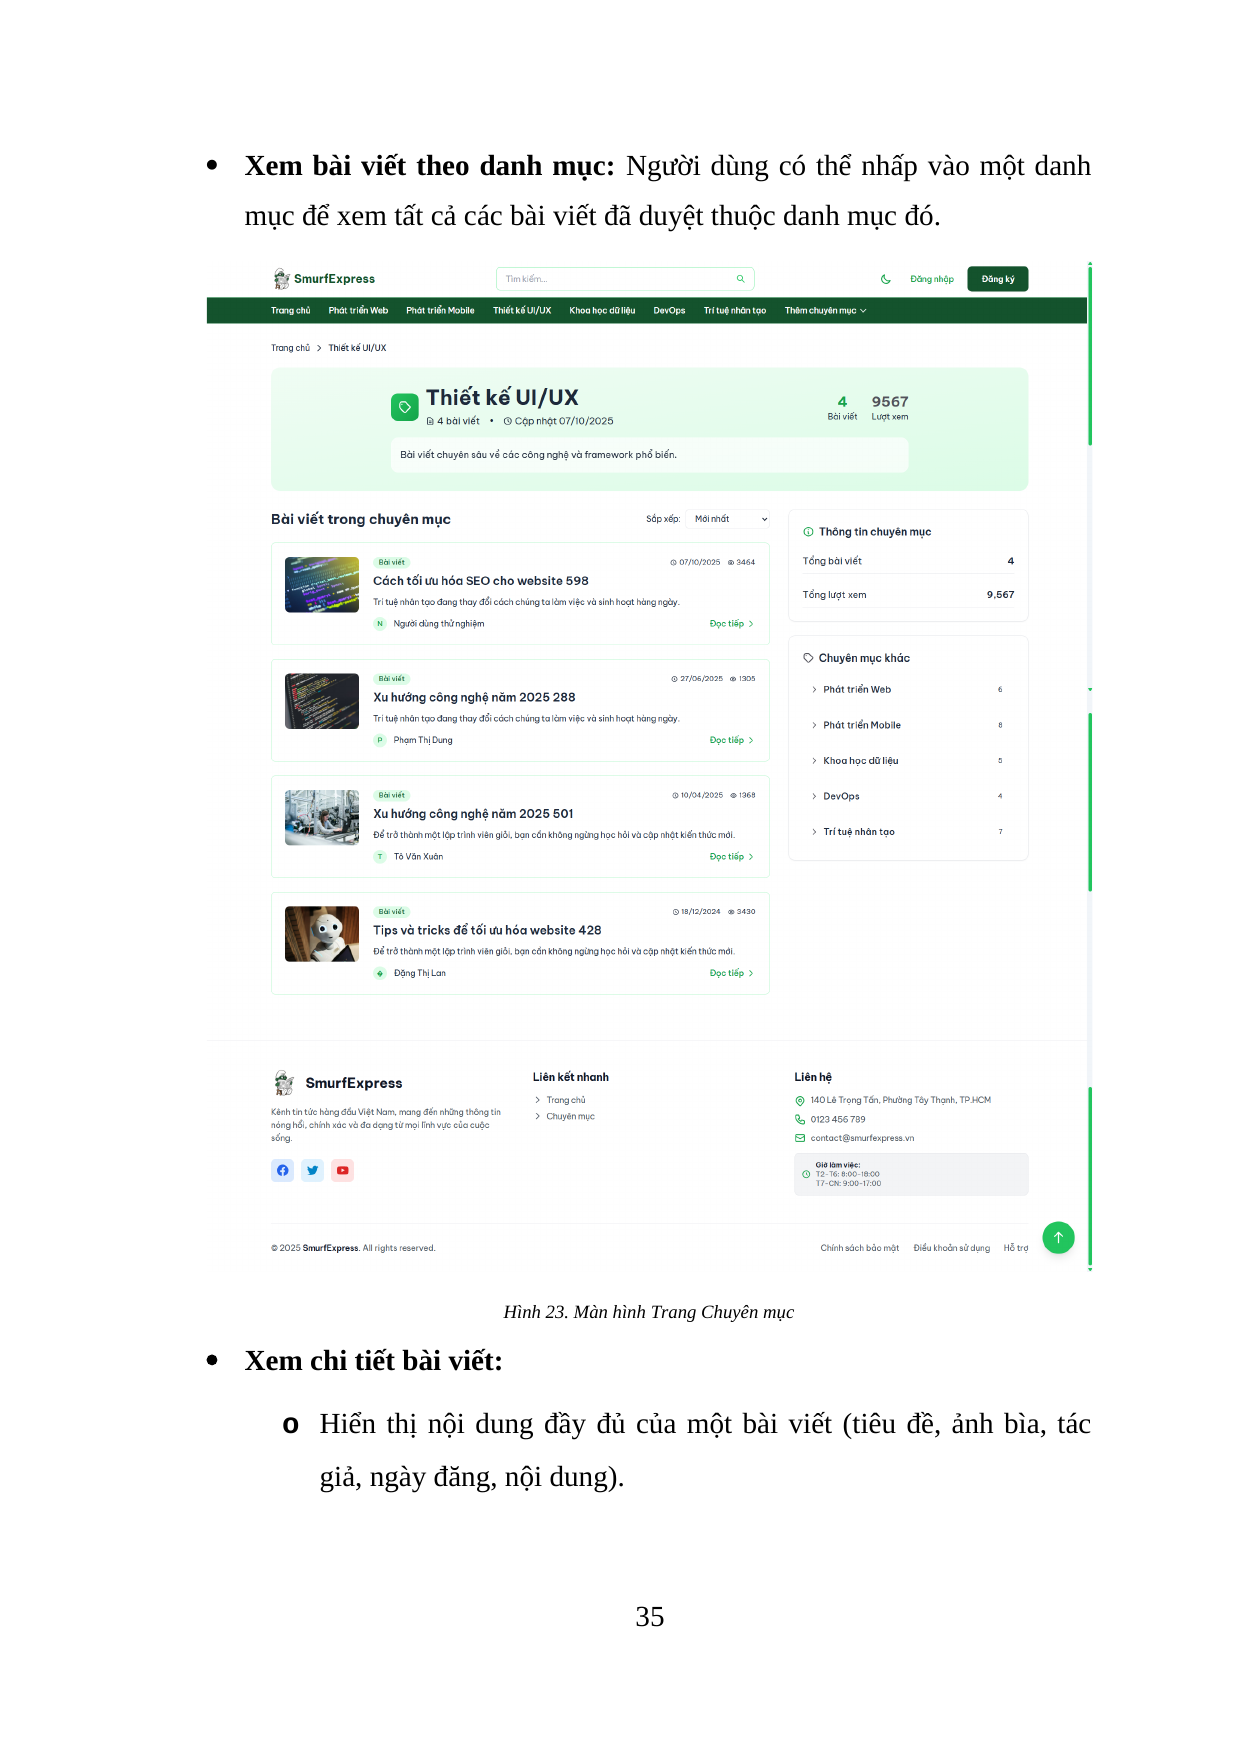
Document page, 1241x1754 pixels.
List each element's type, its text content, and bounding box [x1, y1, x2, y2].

list Xem chi tiết bài viết: [207, 1343, 1092, 1377]
picture [206, 261, 1093, 1272]
list Hiển thị nội dung đầy đủ của một bài viết (tiêu đề, ảnh bìa, tác giả, ngày đăng, nội dung). [282, 1406, 1092, 1492]
list Xem bài viết theo danh mục: Người dùng có thể nhấp vào một danh mục để xem tất cả các bài viết đã duyệt thuộc danh mục đó. [207, 148, 1092, 232]
text Hình 23. Màn hình Trang Chuyên mục [207, 1301, 1092, 1322]
